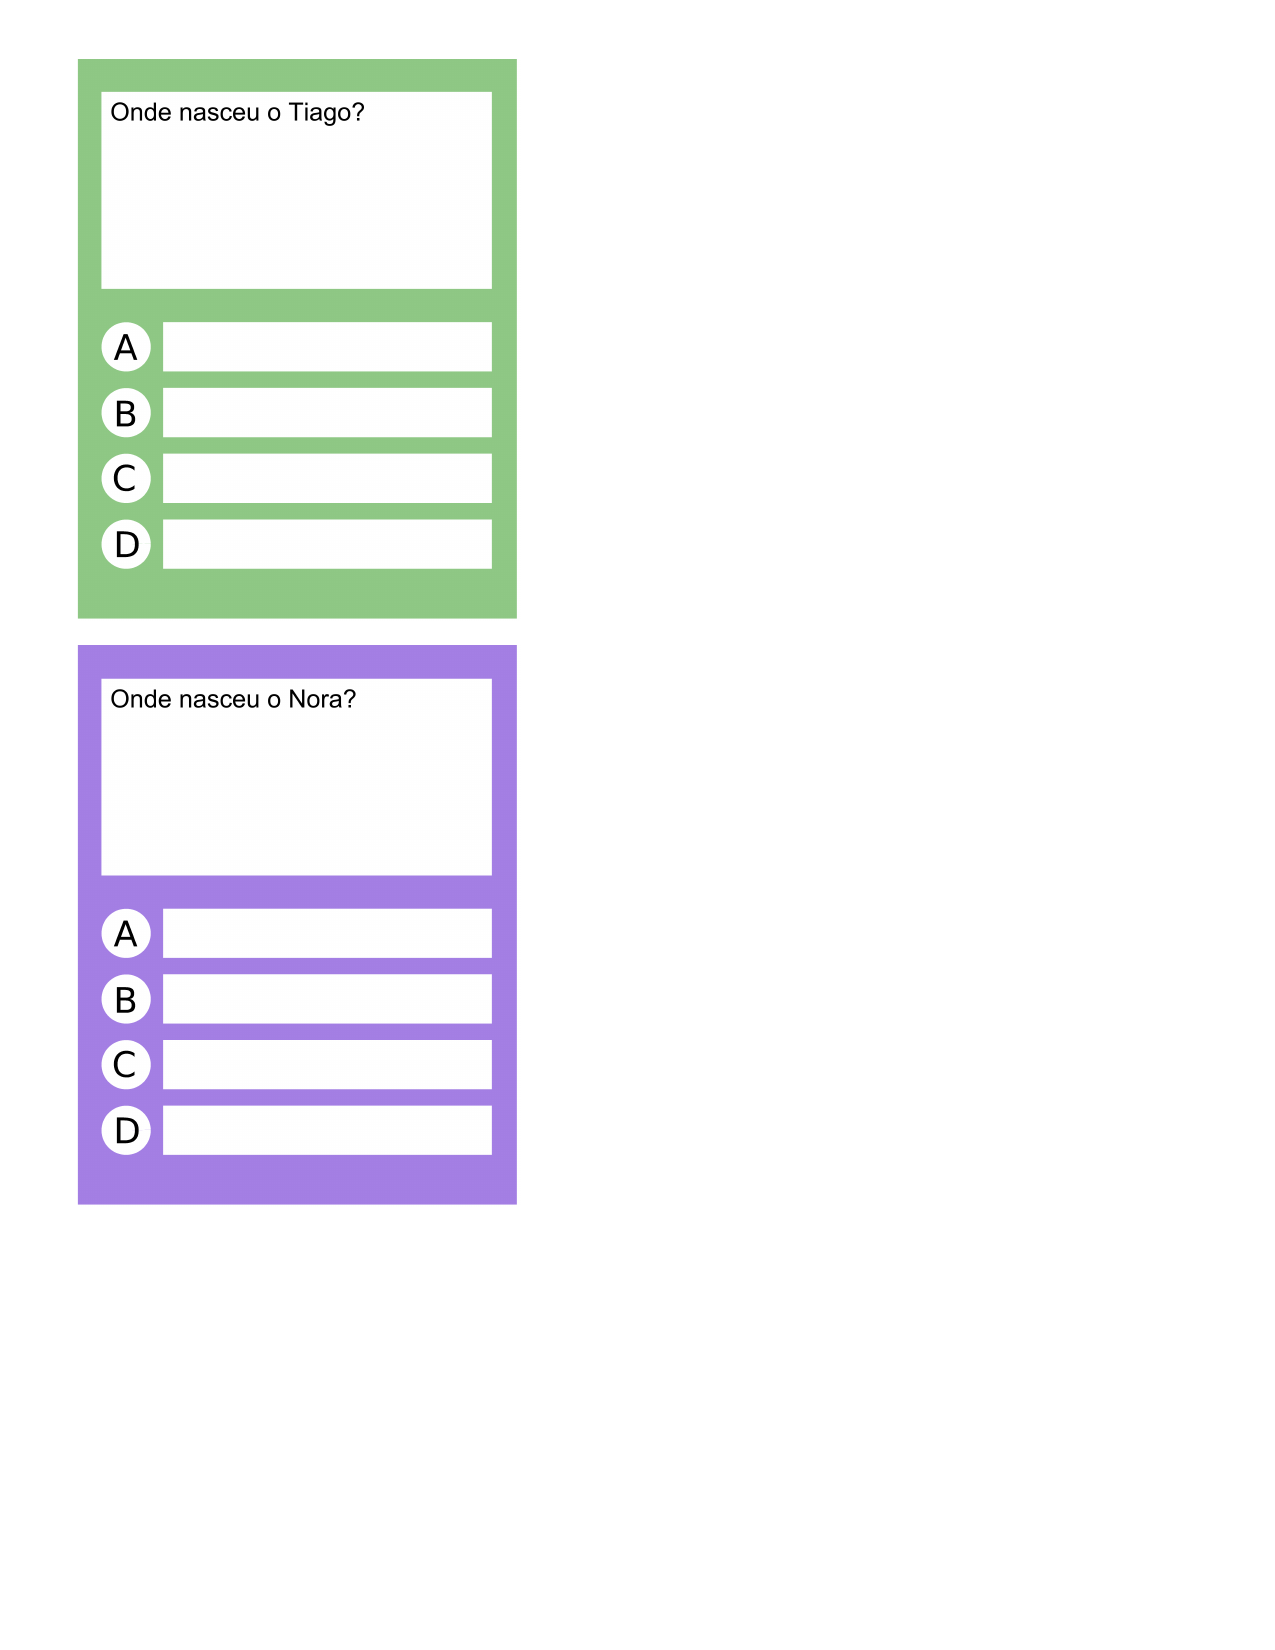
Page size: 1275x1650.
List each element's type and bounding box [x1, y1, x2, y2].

picture [77, 645, 521, 1207]
picture [77, 59, 521, 621]
